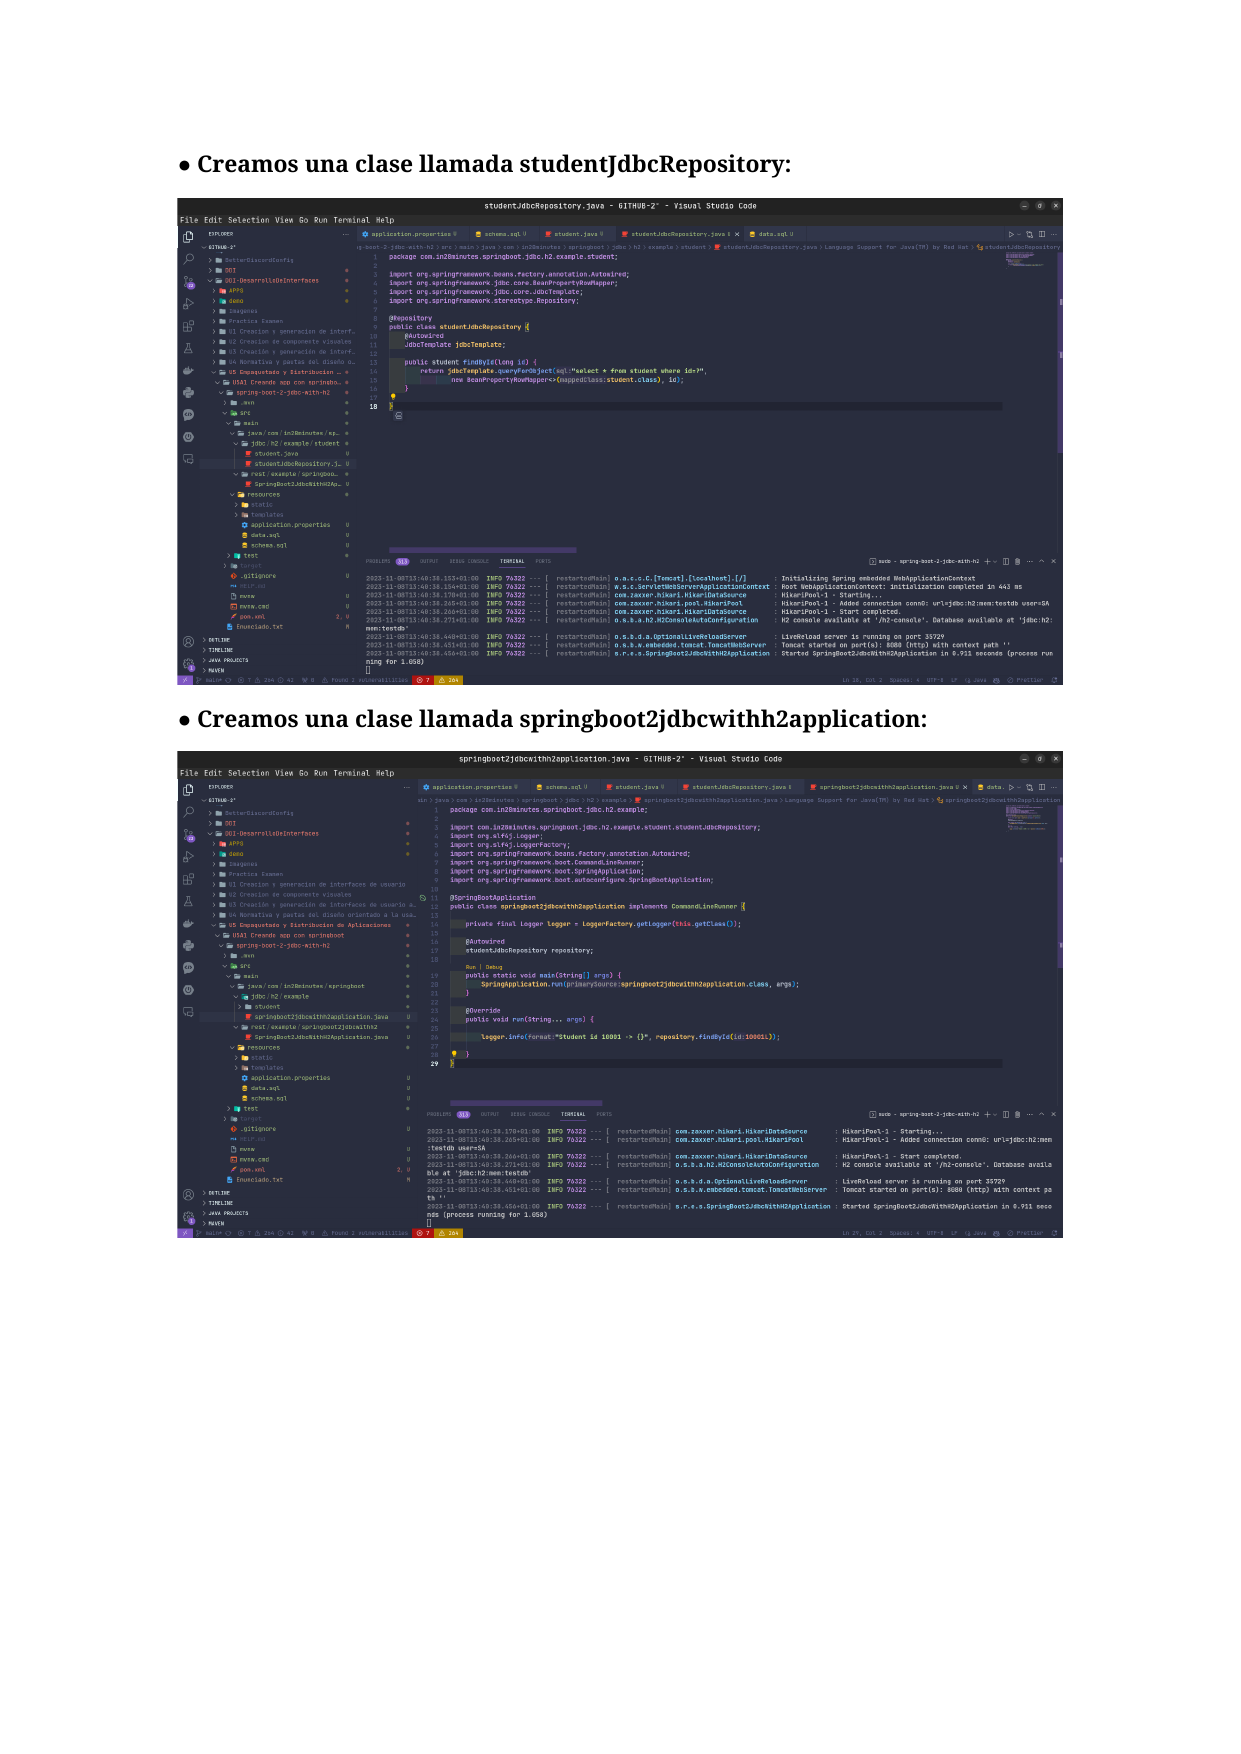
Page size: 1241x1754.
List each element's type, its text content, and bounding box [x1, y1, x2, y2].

text ● Creamos una clase llamada springboot2jdbcwithh2application: [177, 703, 1063, 734]
picture [177, 751, 1063, 1238]
picture [177, 198, 1063, 685]
text ● Creamos una clase llamada studentJdbcRepository: [177, 148, 1063, 179]
